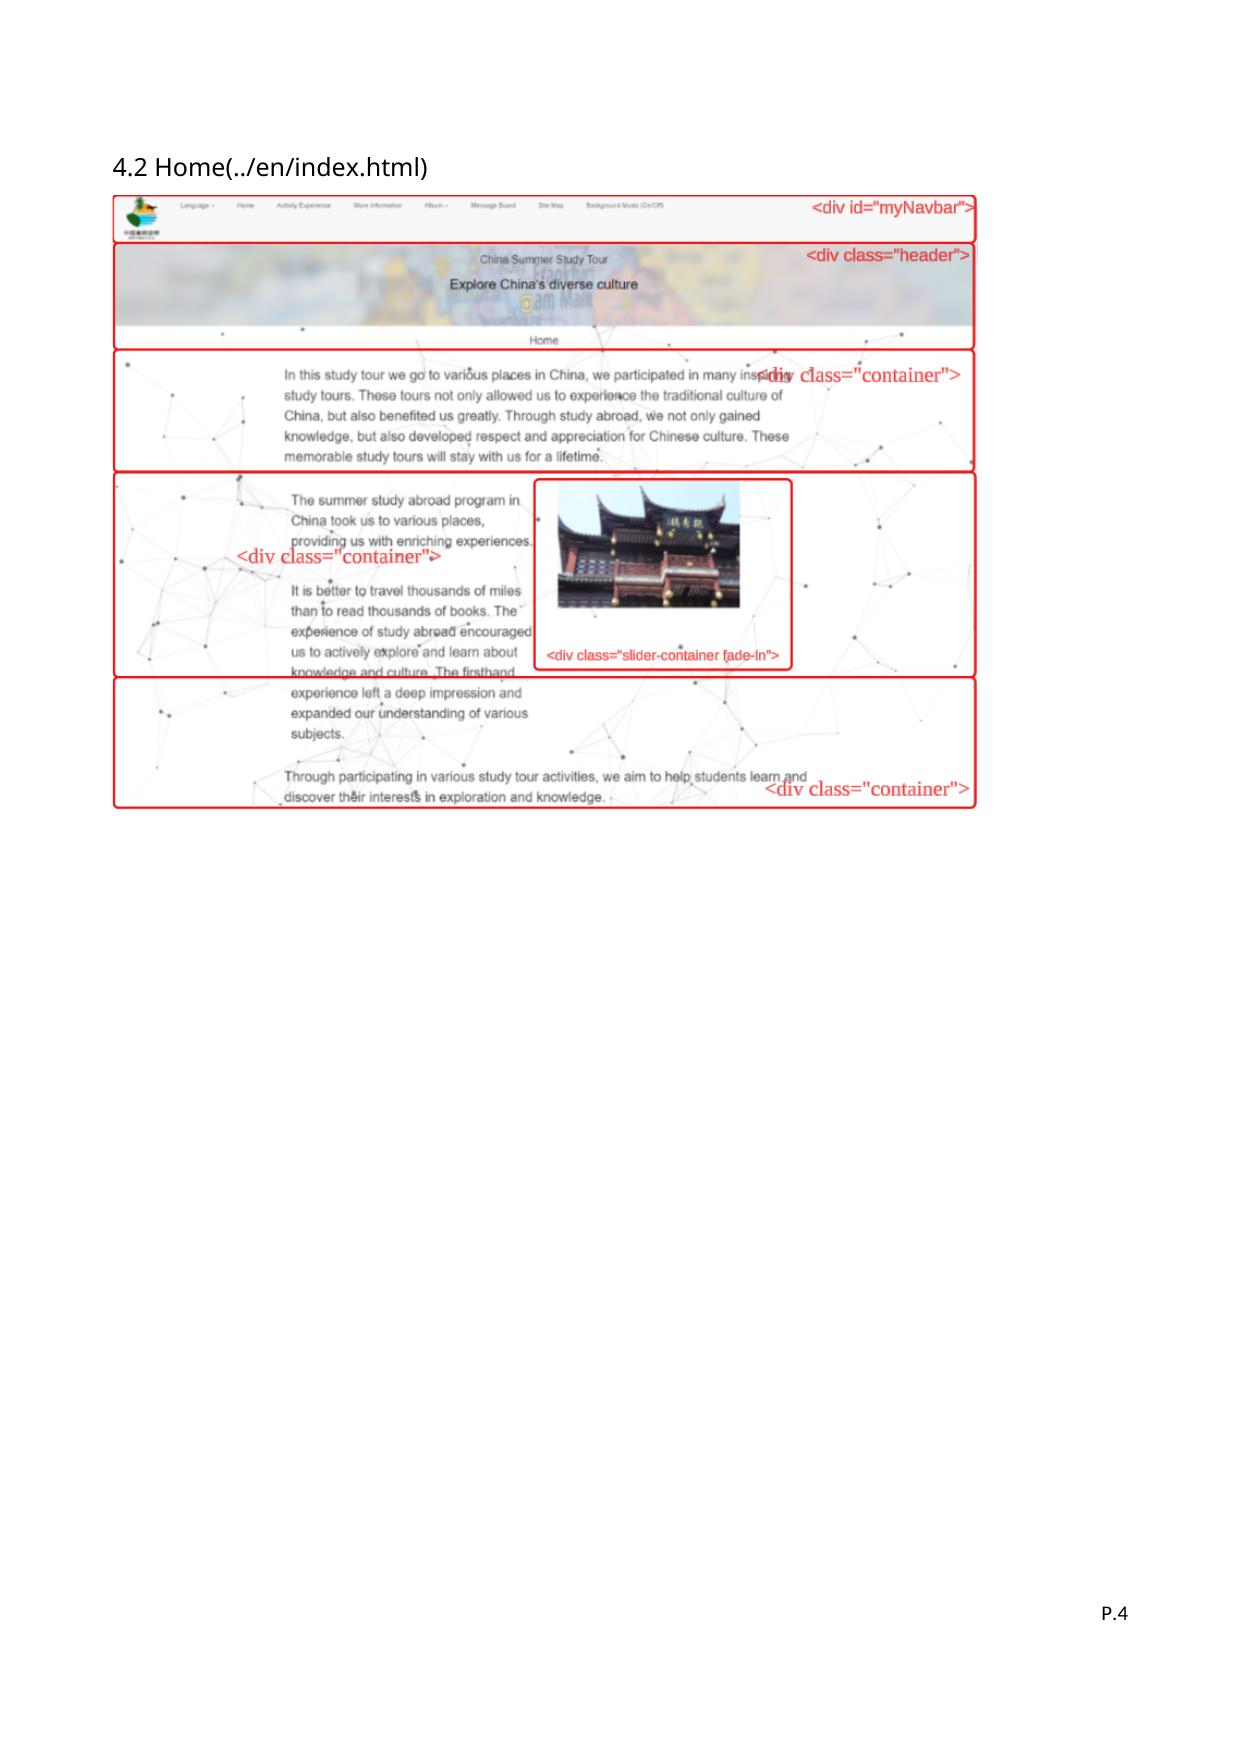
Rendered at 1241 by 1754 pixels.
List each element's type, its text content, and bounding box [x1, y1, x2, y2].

text 4.2 Home(../en/index.html) [112, 150, 1128, 184]
picture [112, 195, 978, 811]
